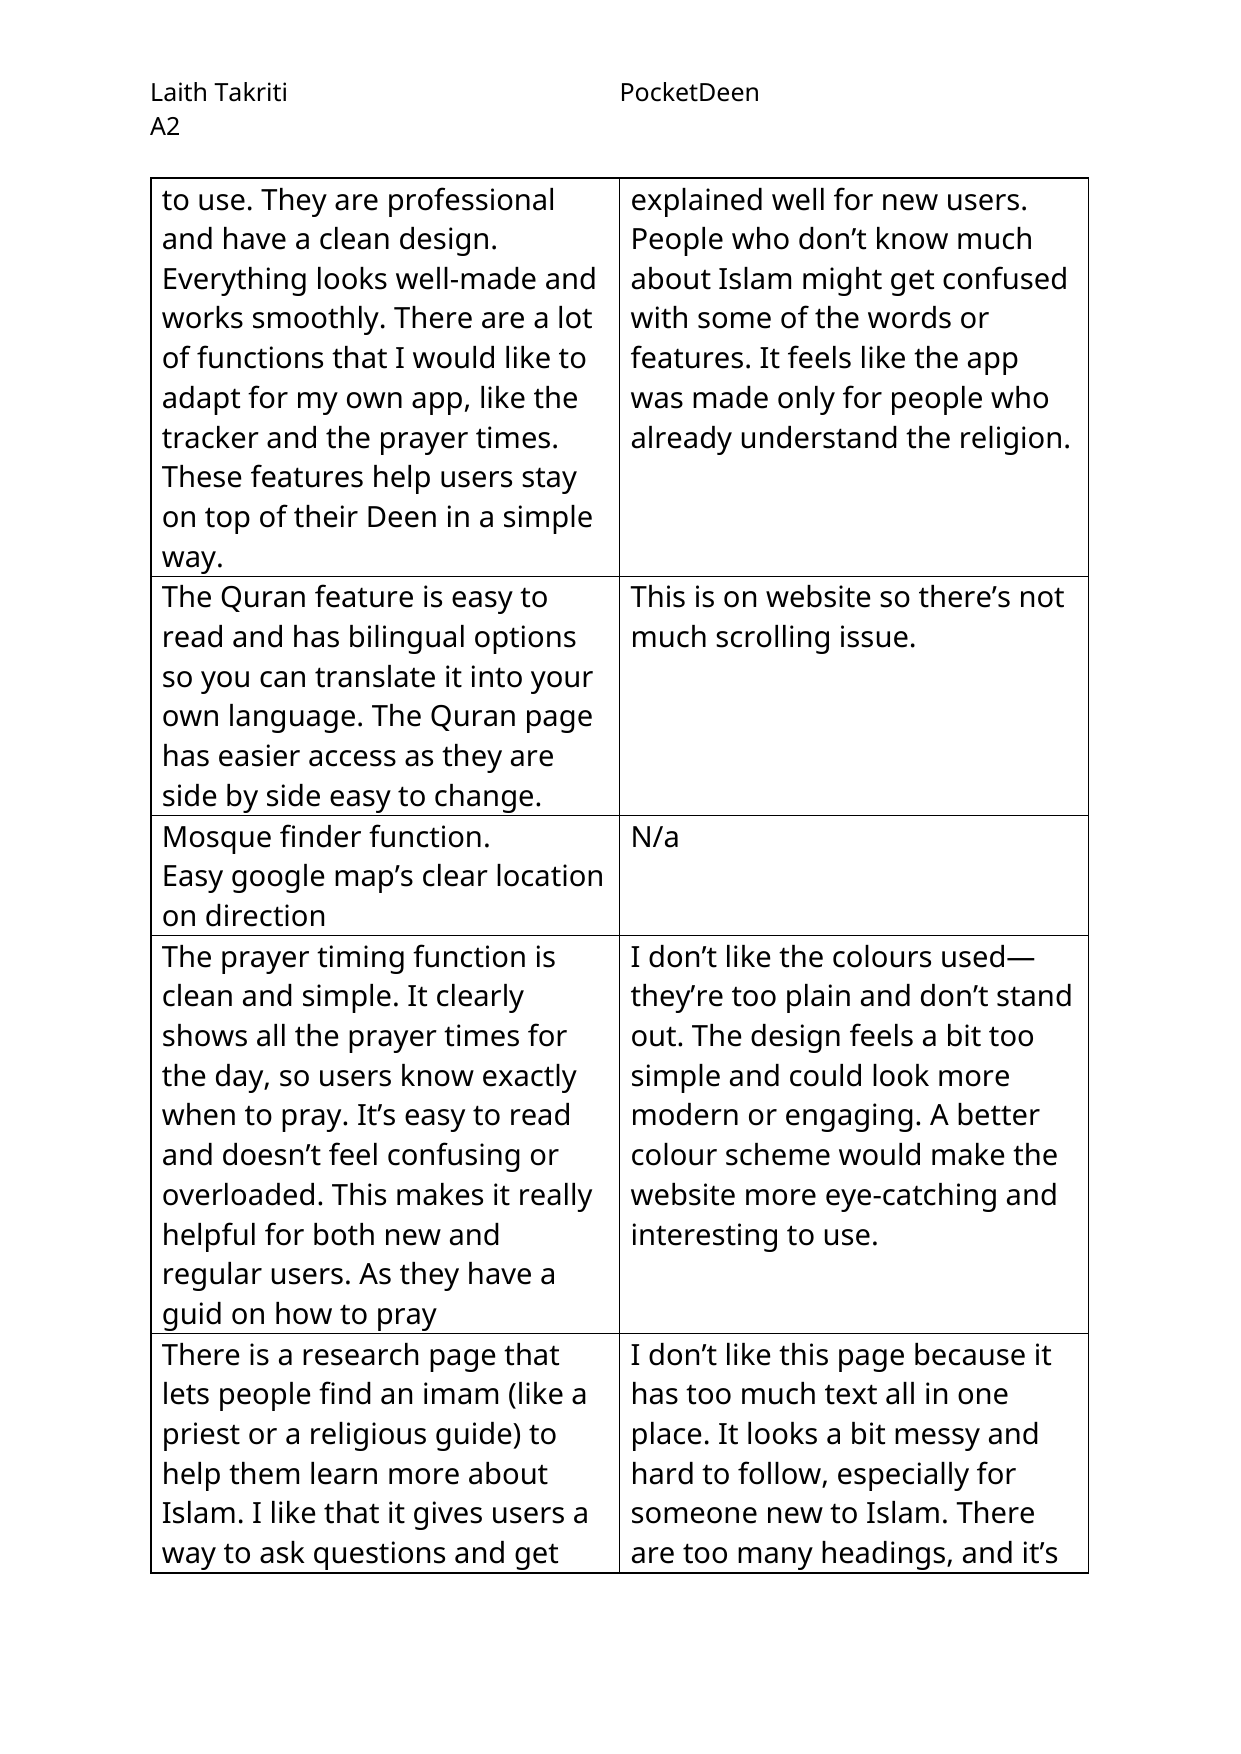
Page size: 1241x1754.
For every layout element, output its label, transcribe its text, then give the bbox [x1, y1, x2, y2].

table_cell The Quran feature is easy to read and has bilingual options so you can translate it into your own language. The Quran page has easier access as they are side by side easy to change. [152, 577, 619, 815]
table_cell Mosque finder function. Easy google map’s clear location on direction [152, 816, 619, 935]
table_cell The prayer timing function is clean and simple. It clearly shows all the prayer times for the day, so users know exactly when to pray. It’s easy to read and doesn’t feel confusing or overloaded. This makes it really helpful for both new and regular users. As they have a guid on how to pray [152, 936, 619, 1333]
table_cell N/a [620, 816, 1088, 935]
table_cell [152, 1334, 619, 1572]
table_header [152, 179, 619, 576]
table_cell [620, 1334, 1088, 1572]
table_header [620, 179, 1088, 576]
table_cell I don’t like the colours used—they’re too plain and don’t stand out. The design feels a bit too simple and could look more modern or engaging. A better colour scheme would make the website more eye-catching and interesting to use. [620, 936, 1088, 1333]
table_cell This is on website so there’s not much scrolling issue. [620, 577, 1088, 815]
